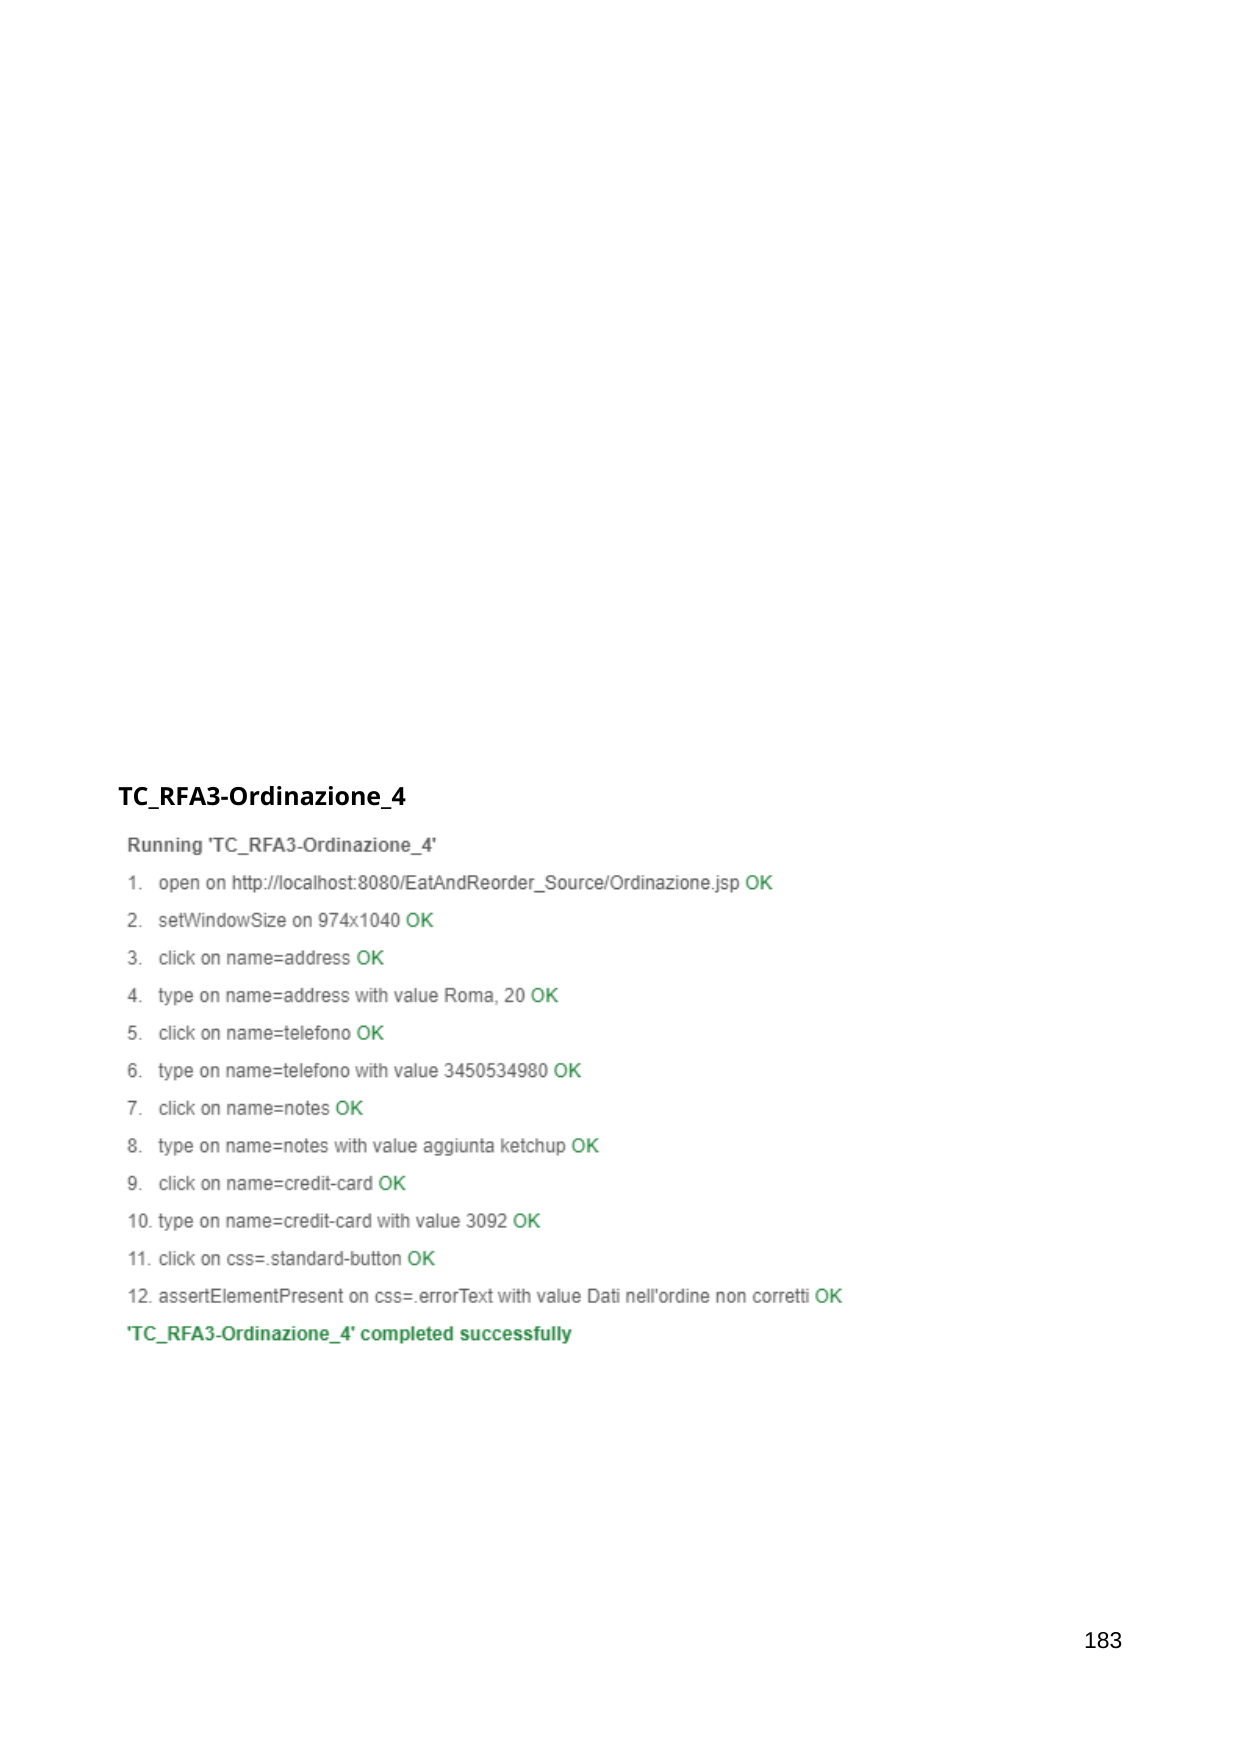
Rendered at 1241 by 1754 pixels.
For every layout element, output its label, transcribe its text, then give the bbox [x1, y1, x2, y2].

picture [118, 827, 861, 1350]
text TC_RFA3-Ordinazione_4 [118, 779, 1122, 813]
